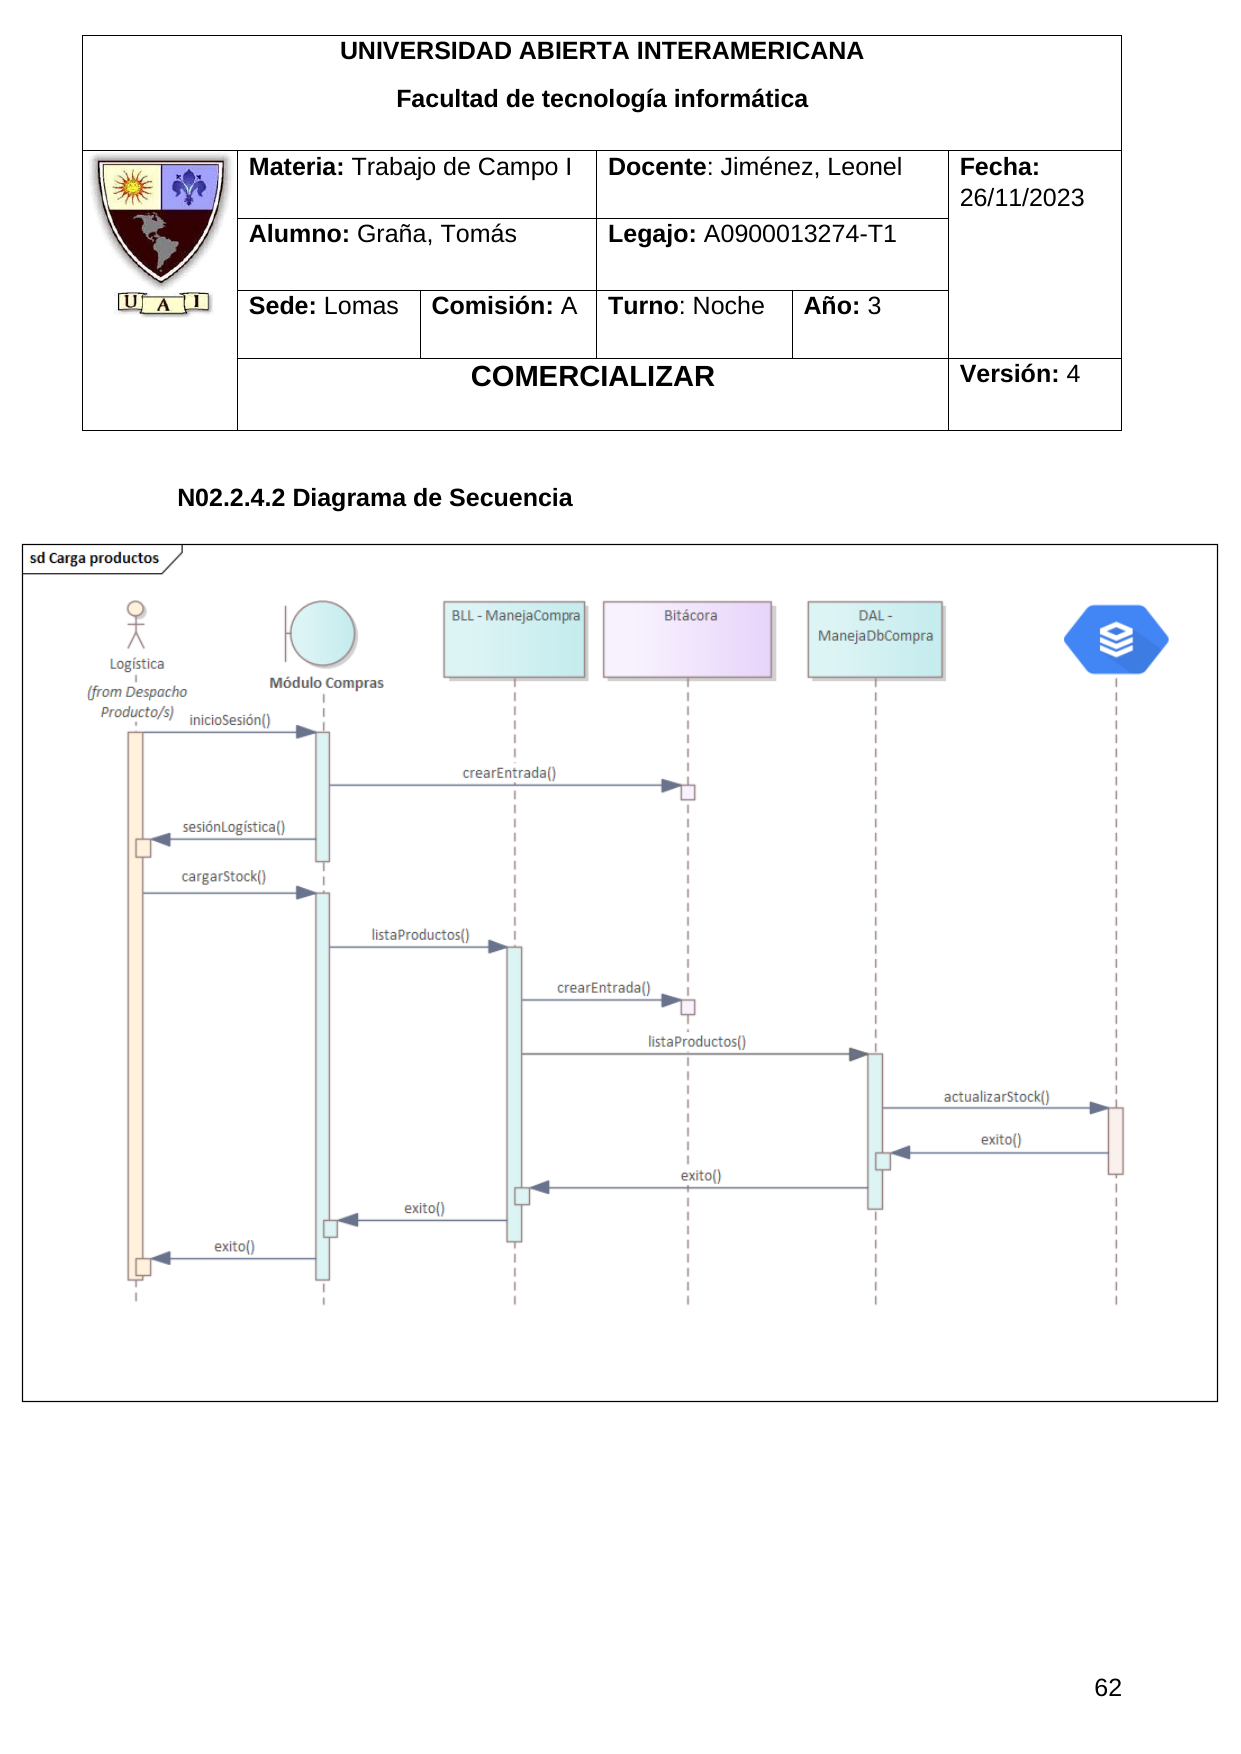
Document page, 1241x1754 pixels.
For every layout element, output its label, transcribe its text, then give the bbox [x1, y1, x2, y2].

picture [13, 535, 1226, 1410]
picture [87, 151, 234, 320]
subtitle N02.2.4.2 Diagrama de Secuencia [177, 483, 1122, 511]
